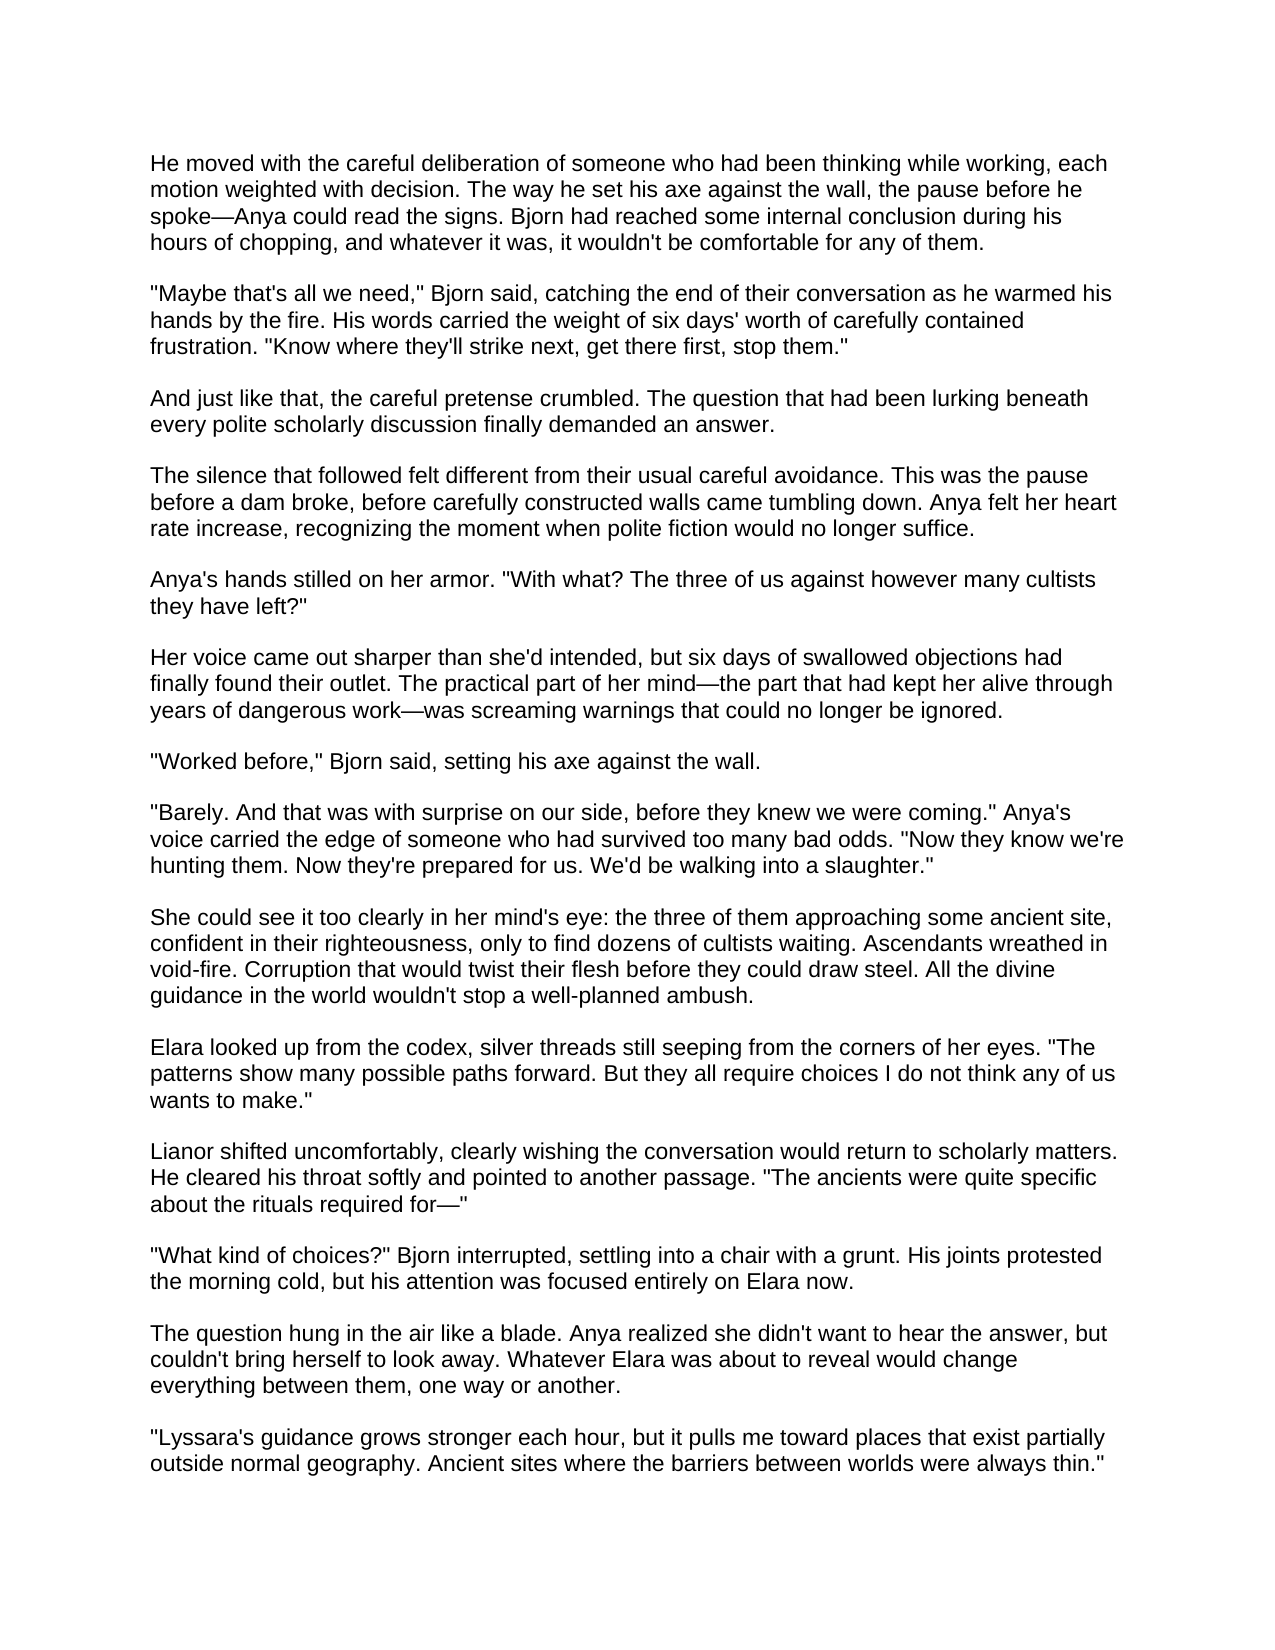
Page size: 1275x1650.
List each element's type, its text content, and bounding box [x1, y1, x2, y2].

text And just like that, the careful pretense crumbled. The question that had been lurking beneath every polite scholarly discussion finally demanded an answer. [150, 384, 1125, 437]
text "Barely. And that was with surprise on our side, before they knew we were coming." Anya's voice carried the edge of someone who had survived too many bad odds. "Now they know we're hunting them. Now they're prepared for us. We'd be walking into a slaughter." [150, 799, 1125, 878]
text "Maybe that's all we need," Bjorn said, catching the end of their conversation as he warmed his hands by the fire. His words carried the weight of six days' worth of carefully contained frustration. "Know where they'll strike next, get there first, stop them." [150, 280, 1125, 359]
text Her voice came out sharper than she'd intended, but six days of swallowed objections had finally found their outlet. The practical part of her mind—the part that had kept her alive through years of dangerous work—was screaming warnings that could no longer be ignored. [150, 644, 1125, 723]
text Anya's hands stilled on her armor. "With what? The three of us against however many cultists they have left?" [150, 566, 1125, 619]
text The question hung in the air like a blade. Anya realized she didn't want to hear the answer, but couldn't bring herself to look away. Whatever Elara was about to reveal would change everything between them, one way or another. [150, 1320, 1125, 1399]
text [150, 1424, 1125, 1476]
text He moved with the careful deliberation of someone who had been thinking while working, each motion weighted with decision. The way he set his axe against the wall, the pause before he spoke—Anya could read the signs. Bjorn had reached some internal conclusion during his hours of chopping, and whatever it was, it wouldn't be comfortable for any of them. [150, 150, 1125, 255]
text "What kind of choices?" Bjorn interrupted, settling into a chair with a grunt. His joints protested the morning cold, but his attention was focused entirely on Elara now. [150, 1242, 1125, 1295]
text The silence that followed felt different from their usual careful avoidance. This was the pause before a dam broke, before carefully constructed walls came tumbling down. Anya felt her heart rate increase, recognizing the moment when polite fiction would no longer suffice. [150, 462, 1125, 541]
text Lianor shifted uncomfortably, clearly wishing the conversation would return to scholarly matters. He cleared his throat softly and pointed to another passage. "The ancients were quite specific about the rituals required for—" [150, 1138, 1125, 1217]
text Elara looked up from the codex, silver threads still seeping from the corners of her eyes. "The patterns show many possible paths forward. But they all require choices I do not think any of us wants to make." [150, 1034, 1125, 1113]
text "Worked before," Bjorn said, setting his axe against the wall. [150, 748, 1125, 774]
text She could see it too clearly in her mind's eye: the three of them approaching some ancient site, confident in their righteousness, only to find dozens of cultists waiting. Ascendants wreathed in void-fire. Corruption that would twist their flesh before they could draw steel. All the divine guidance in the world wouldn't stop a well-planned ambush. [150, 903, 1125, 1009]
